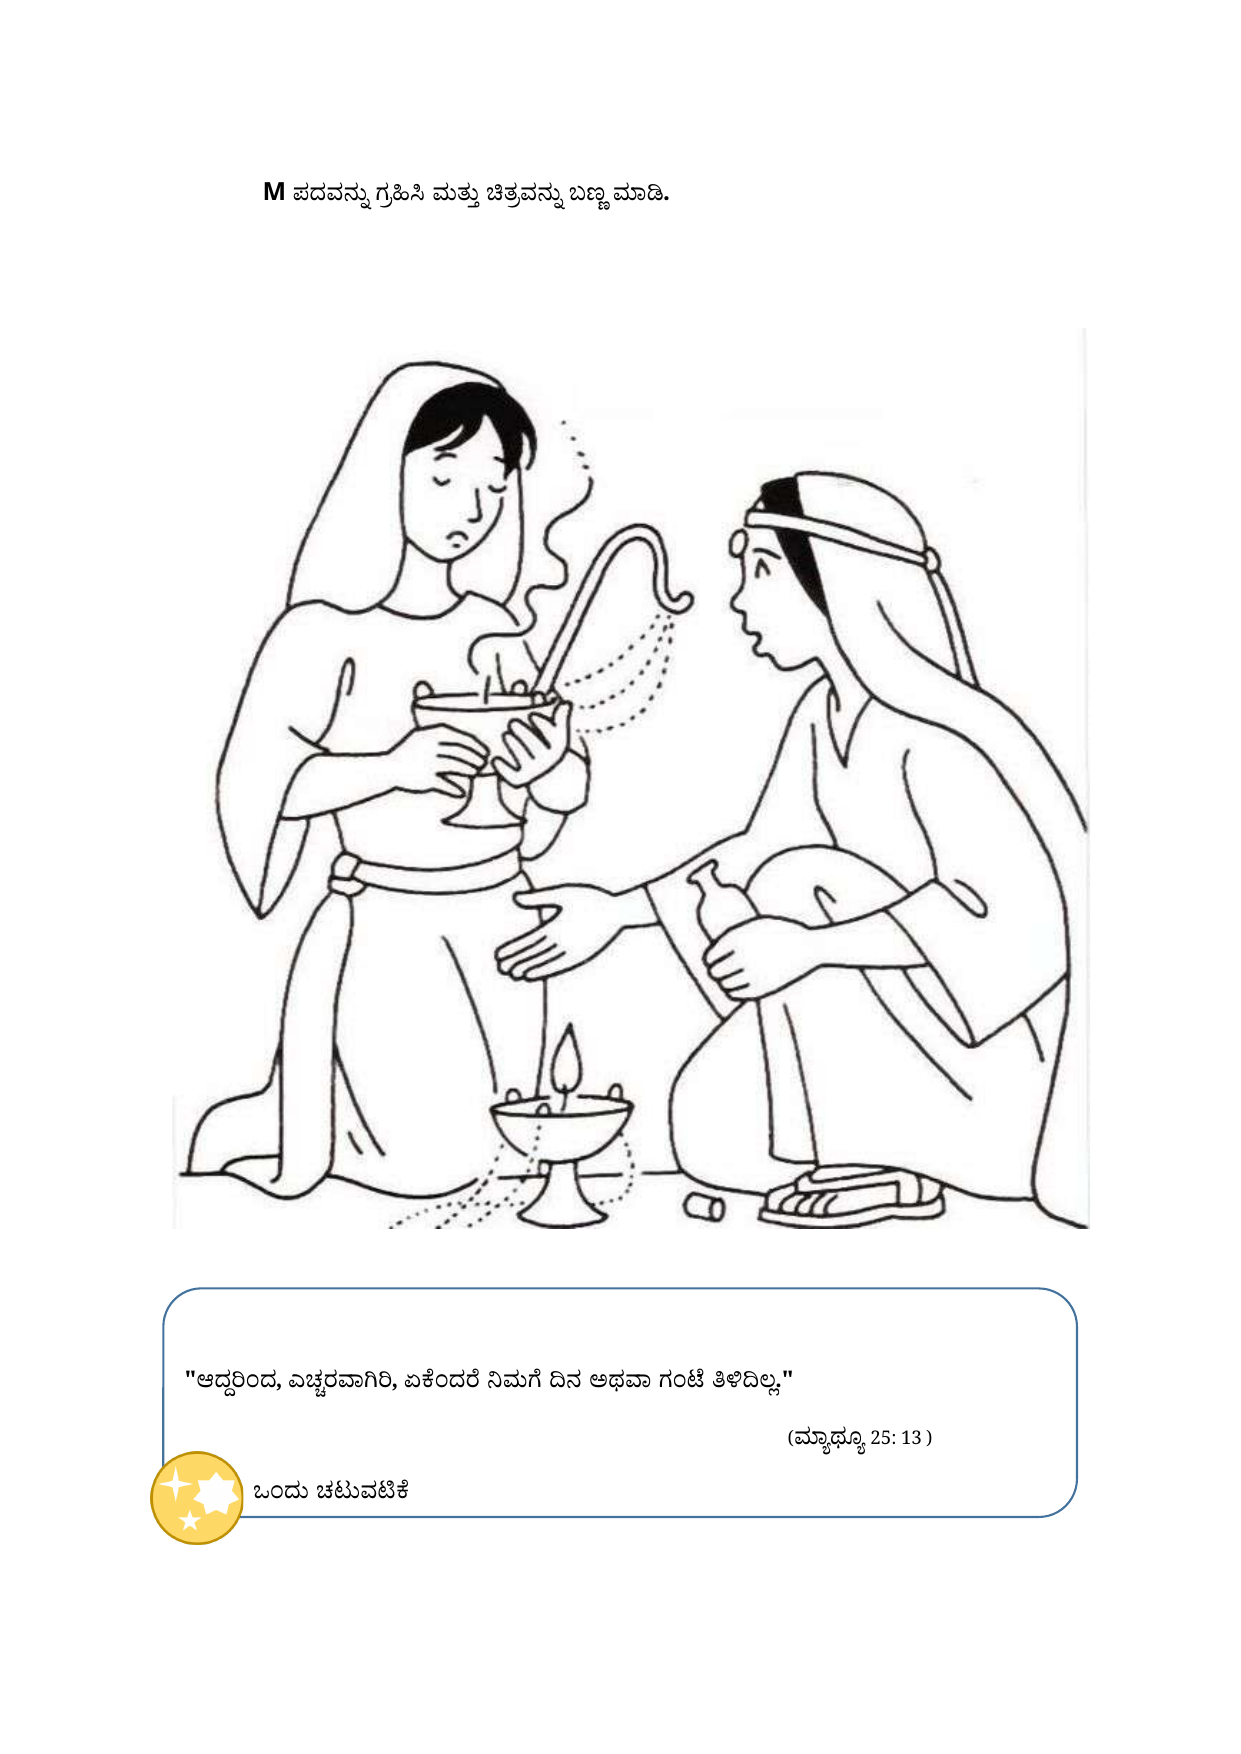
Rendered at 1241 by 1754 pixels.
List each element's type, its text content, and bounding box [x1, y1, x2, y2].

text "ಆದ್ದರಿಂದ, ಎಚ್ಚರವಾಗಿರಿ, ಏಕೆಂದರೆ ನಿಮಗೆ ದಿನ ಅಥವಾ ಗಂಟೆ ತಿಳಿದಿಲ್ಲ." [150, 1366, 1090, 1403]
picture [150, 1451, 244, 1545]
text M ಪದವನ್ನು ಗ್ರಹಿಸಿ ಮತ್ತು ಚಿತ್ರವನ್ನು ಬಣ್ಣ ಮಾಡಿ. [150, 177, 1090, 218]
picture [161, 328, 1091, 1229]
text ಒಂದು ಚಟುವಟಿಕೆ [244, 1477, 1090, 1504]
text (ಮ್ಯಾಥ್ಯೂ 25: 13 ) [150, 1423, 1090, 1458]
